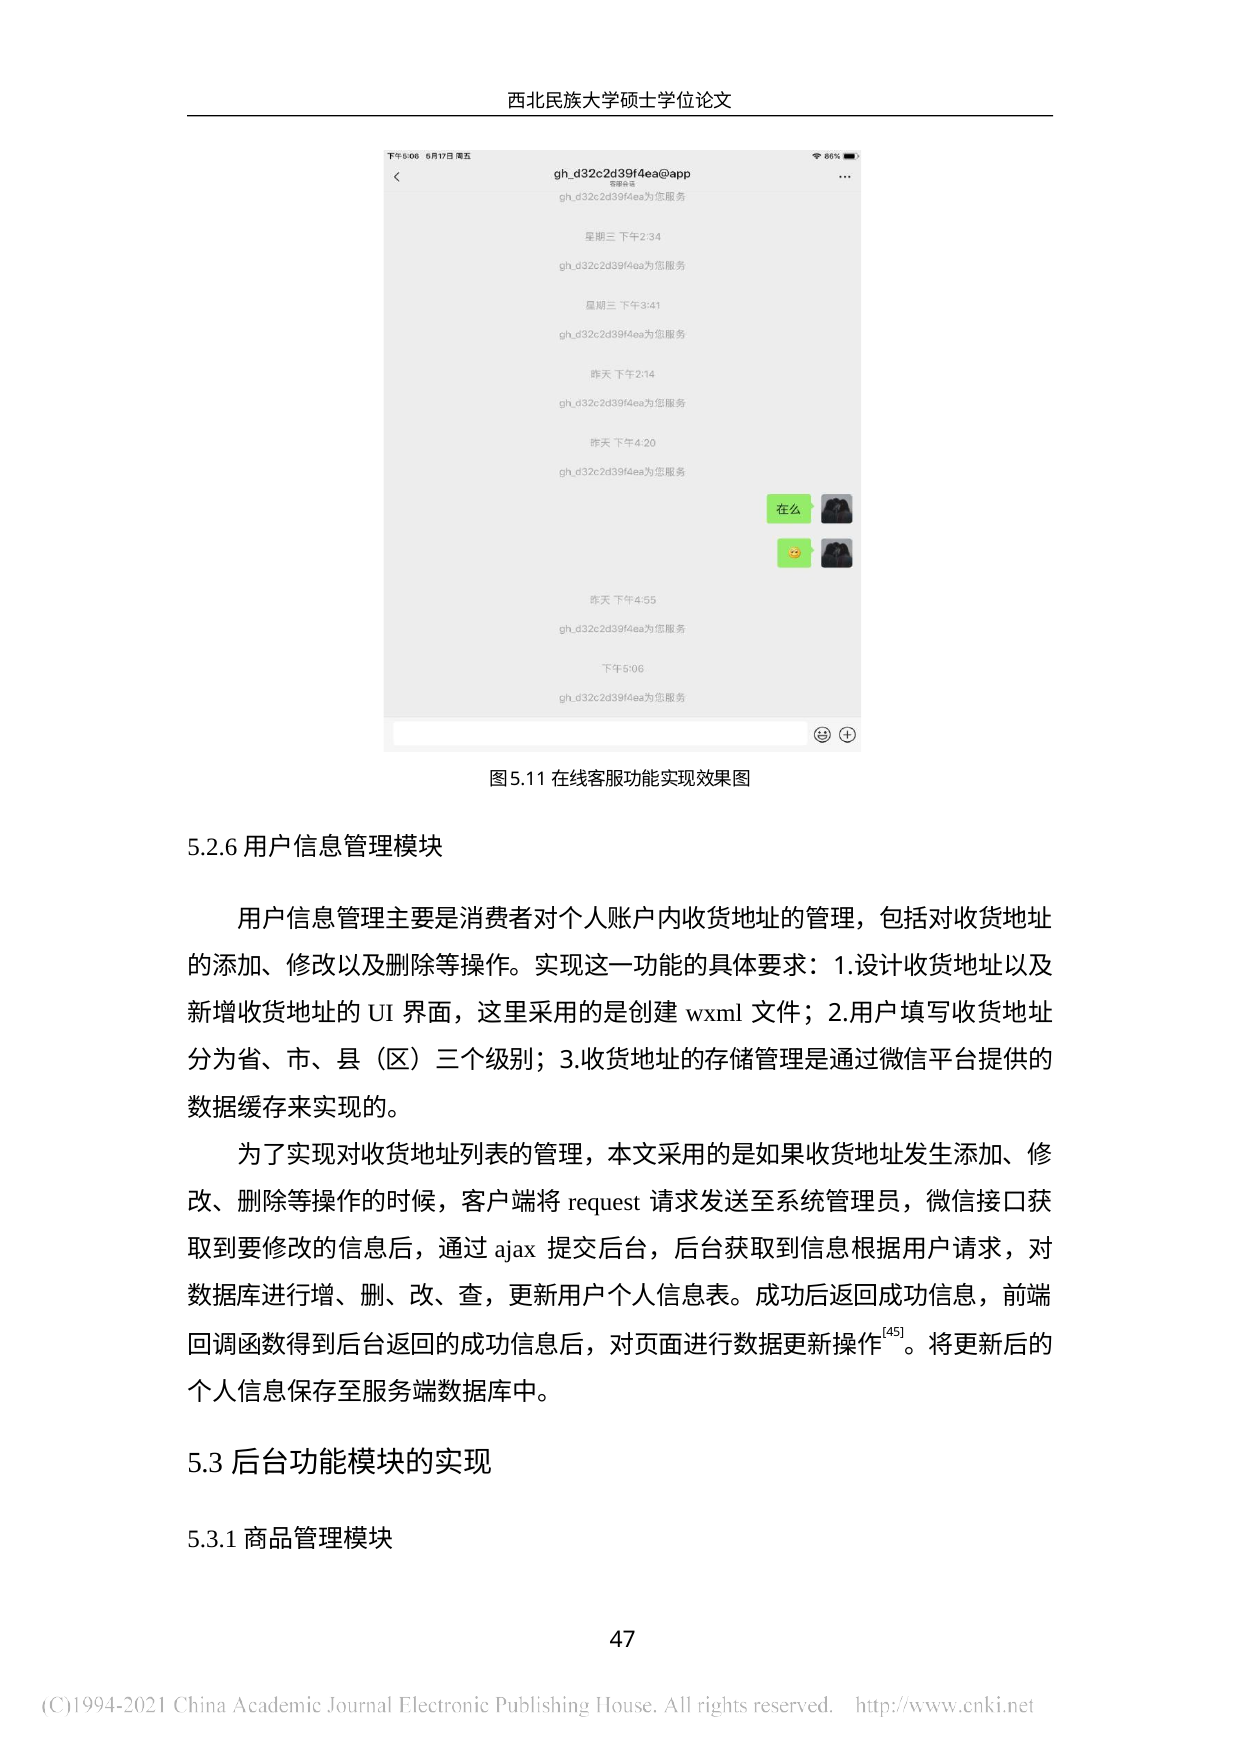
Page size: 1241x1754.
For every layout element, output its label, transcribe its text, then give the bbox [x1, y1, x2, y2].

picture [383, 150, 862, 752]
list 用户信息管理模块 [187, 827, 1096, 863]
list 商品管理模块 [187, 1518, 1096, 1554]
text 图 5.11 在线客服功能实现效果图 [162, 763, 1078, 790]
subtitle 后台功能模块的实现 [187, 1439, 1096, 1481]
picture [42, 1696, 832, 1717]
text 为了实现对收货地址列表的管理，本文采用的是如果收货地址发生添加、修改、删除等操作的时候，客户端将 request 请求发送至系统管理员，微信接口获取到要修改的信息后，通过 ajax 提交后台，后台获取到信息根据用户请求，对数据库进行增、删、改、查，更新用户个人信息表。成功后返回成功信息，前端回调函数得到后台返回的成功信息后，对页面进行数据更新操作[45]。将更新后的个人信息保存至服务端数据库中。 [187, 1134, 1053, 1407]
text 用户信息管理主要是消费者对个人账户内收货地址的管理，包括对收货地址的添加、修改以及删除等操作。实现这一功能的具体要求：1.设计收货地址以及新增收货地址的 UI 界面，这里采用的是创建 wxml 文件；2.用户填写收货地址分为省、市、县（区）三个级别；3.收货地址的存储管理是通过微信平台提供的数据缓存来实现的。 [187, 899, 1053, 1123]
picture [855, 1696, 1034, 1717]
